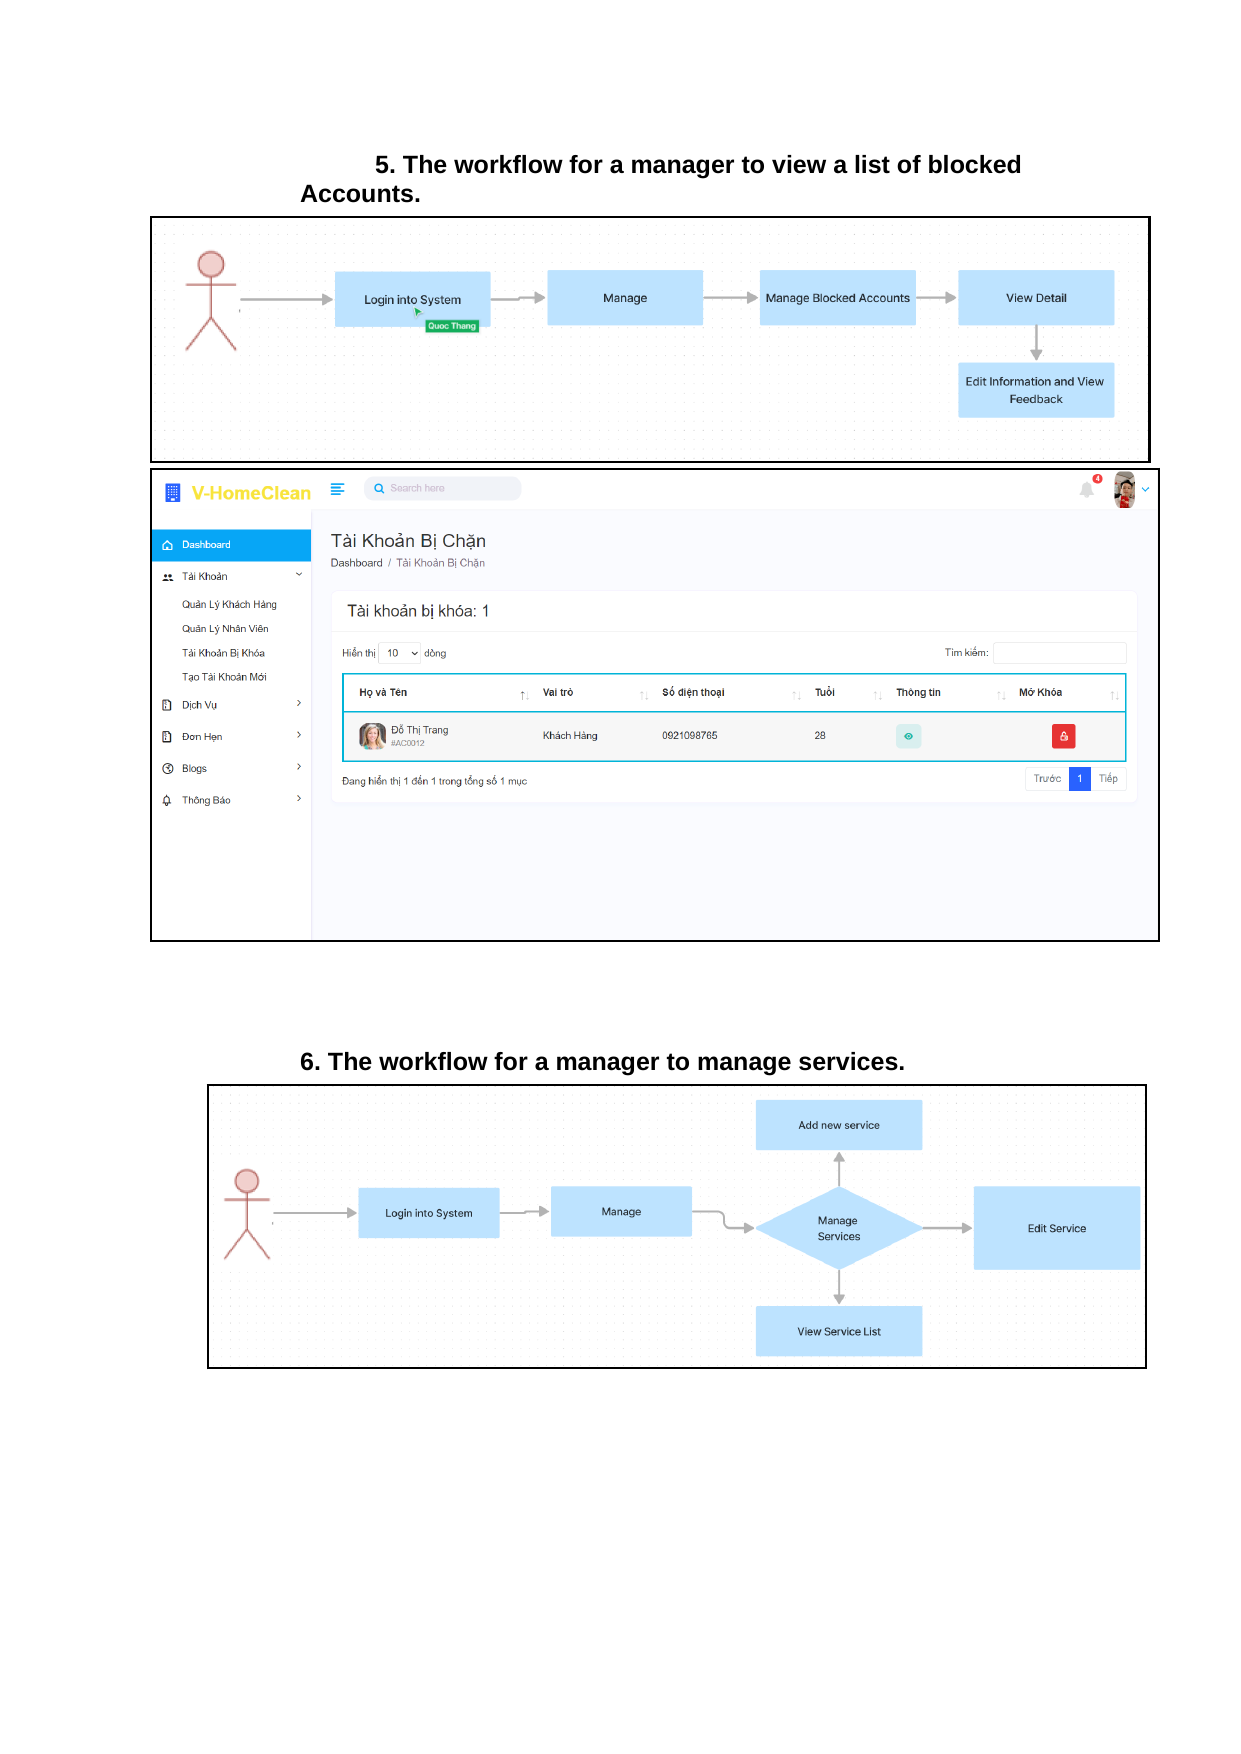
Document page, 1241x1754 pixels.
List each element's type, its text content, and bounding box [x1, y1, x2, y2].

picture [152, 218, 1148, 461]
picture [152, 470, 1158, 940]
subtitle 6. The workflow for a manager to manage services. [300, 1047, 1090, 1076]
picture [209, 1086, 1145, 1367]
subtitle 5. The workflow for a manager to view a list of blocked Accounts. [300, 150, 1090, 207]
